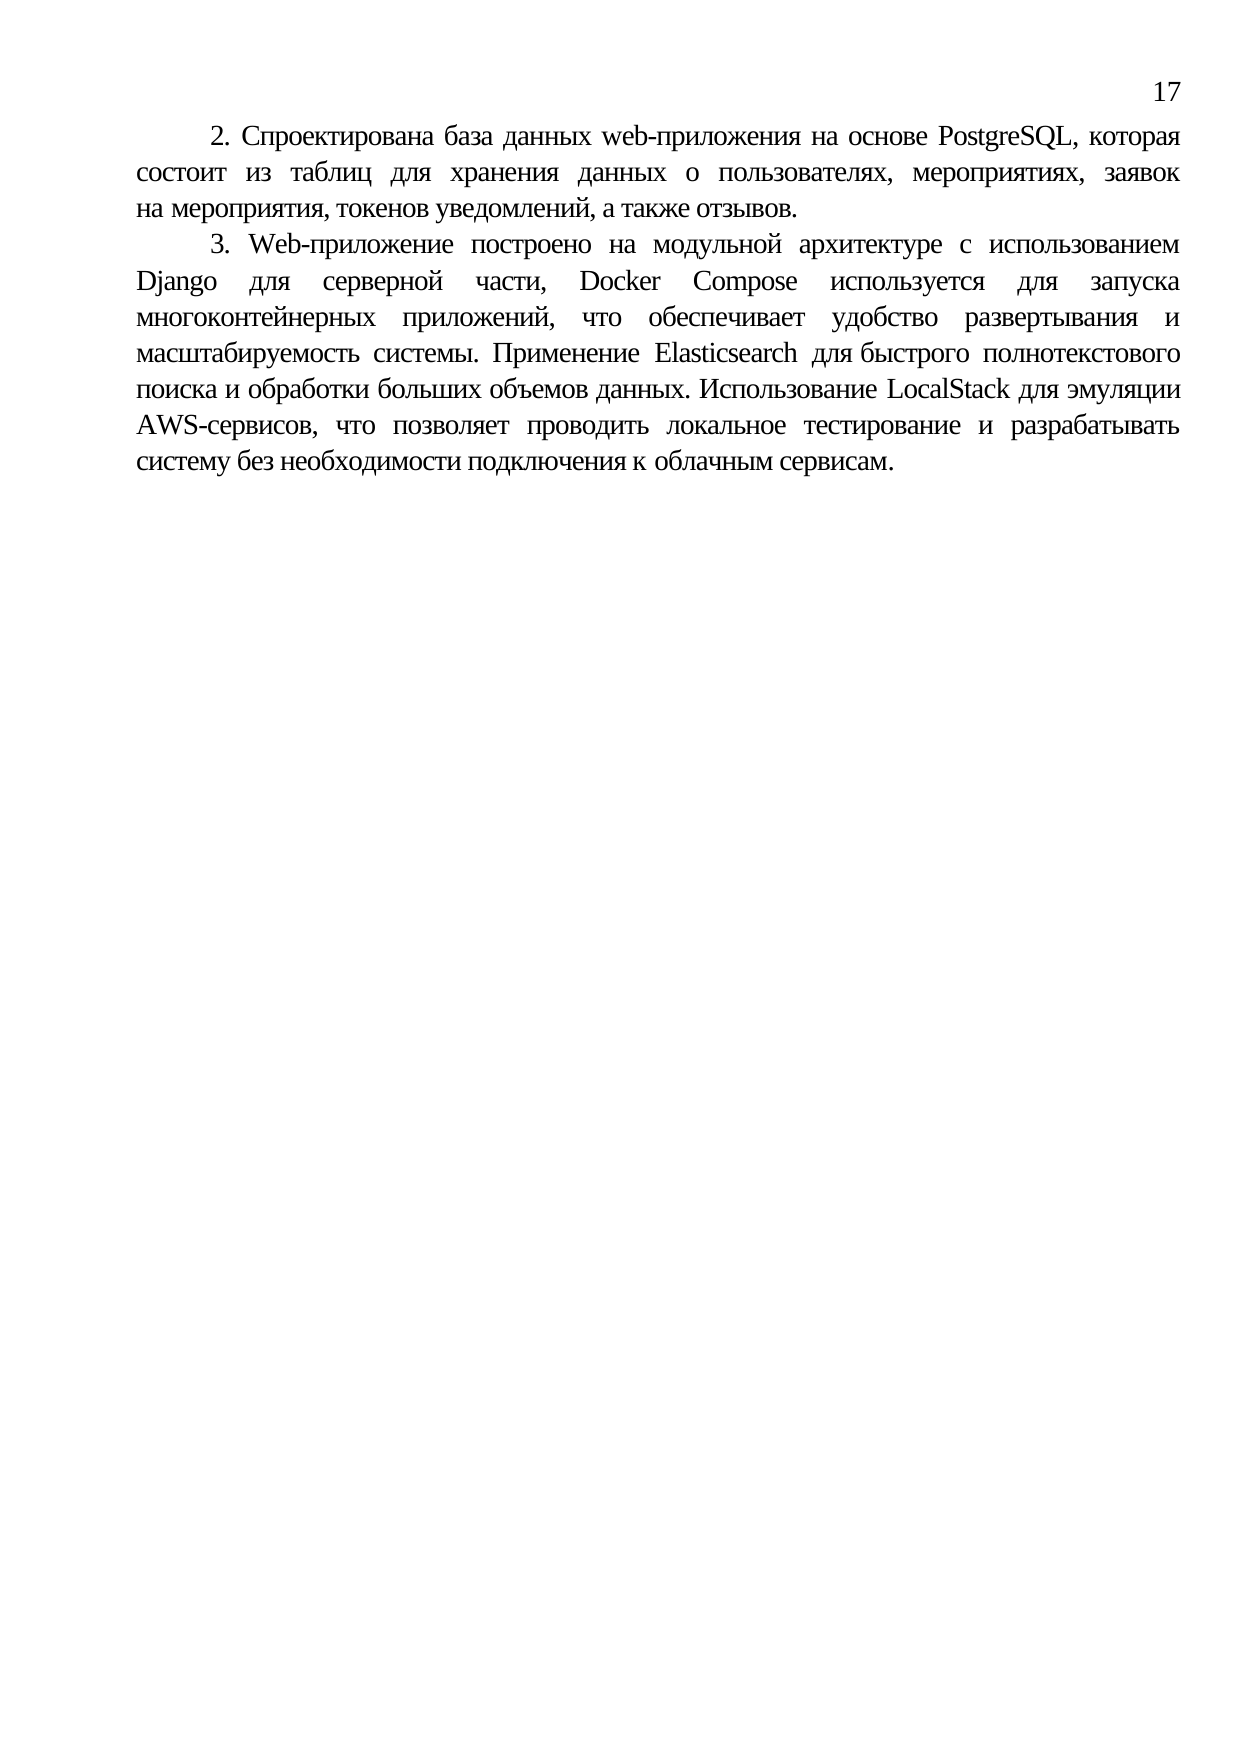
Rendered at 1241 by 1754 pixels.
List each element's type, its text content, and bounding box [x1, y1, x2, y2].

text 2. Спроектирована база данных web-приложения на основе PostgreSQL, которая состоит из таблиц для хранения данных о пользователях, мероприятиях, заявок на мероприятия, токенов уведомлений, а также отзывов. [136, 118, 1181, 224]
text 3. Web-приложение построено на модульной архитектуре с использованием Django для серверной части, Docker Compose используется для запуска многоконтейнерных приложений, что обеспечивает удобство развертывания и масштабируемость системы. Применение Elasticsearch для быстрого полнотекстового поиска и обработки больших объемов данных. Использование LocalStack для эмуляции AWS-сервисов, что позволяет проводить локальное тестирование и разрабатывать систему без необходимости подключения к облачным сервисам. [136, 227, 1181, 477]
